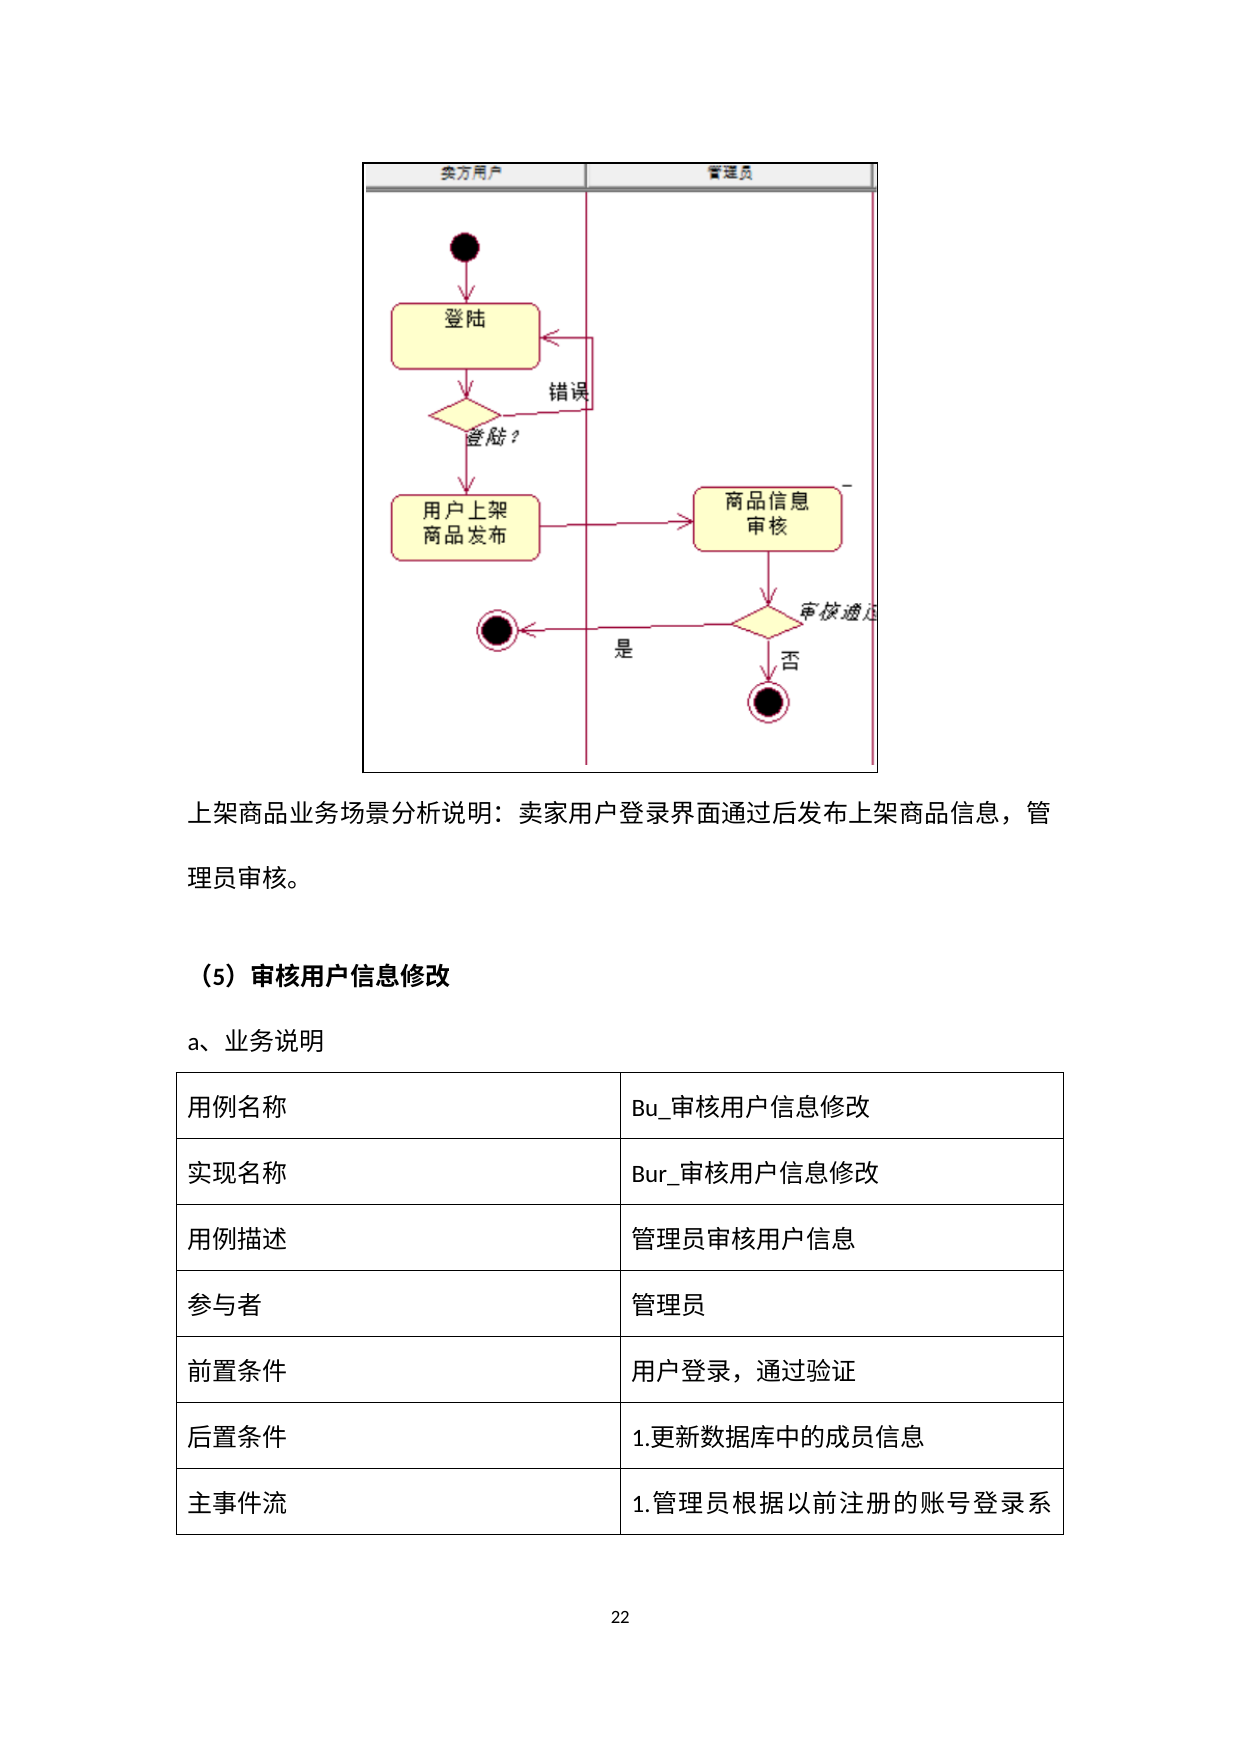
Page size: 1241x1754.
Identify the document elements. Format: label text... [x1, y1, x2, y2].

table_cell 主事件流 [177, 1469, 620, 1534]
text a、业务说明 [187, 1007, 1053, 1072]
table_cell 参与者 [177, 1271, 620, 1336]
table_header 用例名称 [177, 1073, 620, 1138]
table_cell 实现名称 [177, 1139, 620, 1204]
table_cell 用户登录，通过验证 [621, 1337, 1063, 1402]
table_cell 1.更新数据库中的成员信息 [621, 1403, 1063, 1468]
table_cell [621, 1469, 1063, 1534]
picture [366, 164, 877, 765]
table_cell 后置条件 [177, 1403, 620, 1468]
table_cell 用例描述 [177, 1205, 620, 1270]
table_cell 前置条件 [177, 1337, 620, 1402]
table_header Bu_审核用户信息修改 [621, 1073, 1063, 1138]
list 审核用户信息修改 [187, 942, 1053, 1007]
text 上架商品业务场景分析说明：卖家用户登录界面通过后发布上架商品信息，管理员审核。 [187, 779, 1053, 909]
table_cell 管理员审核用户信息 [621, 1205, 1063, 1270]
table_cell 管理员 [621, 1271, 1063, 1336]
table_cell Bur_审核用户信息修改 [621, 1139, 1063, 1204]
